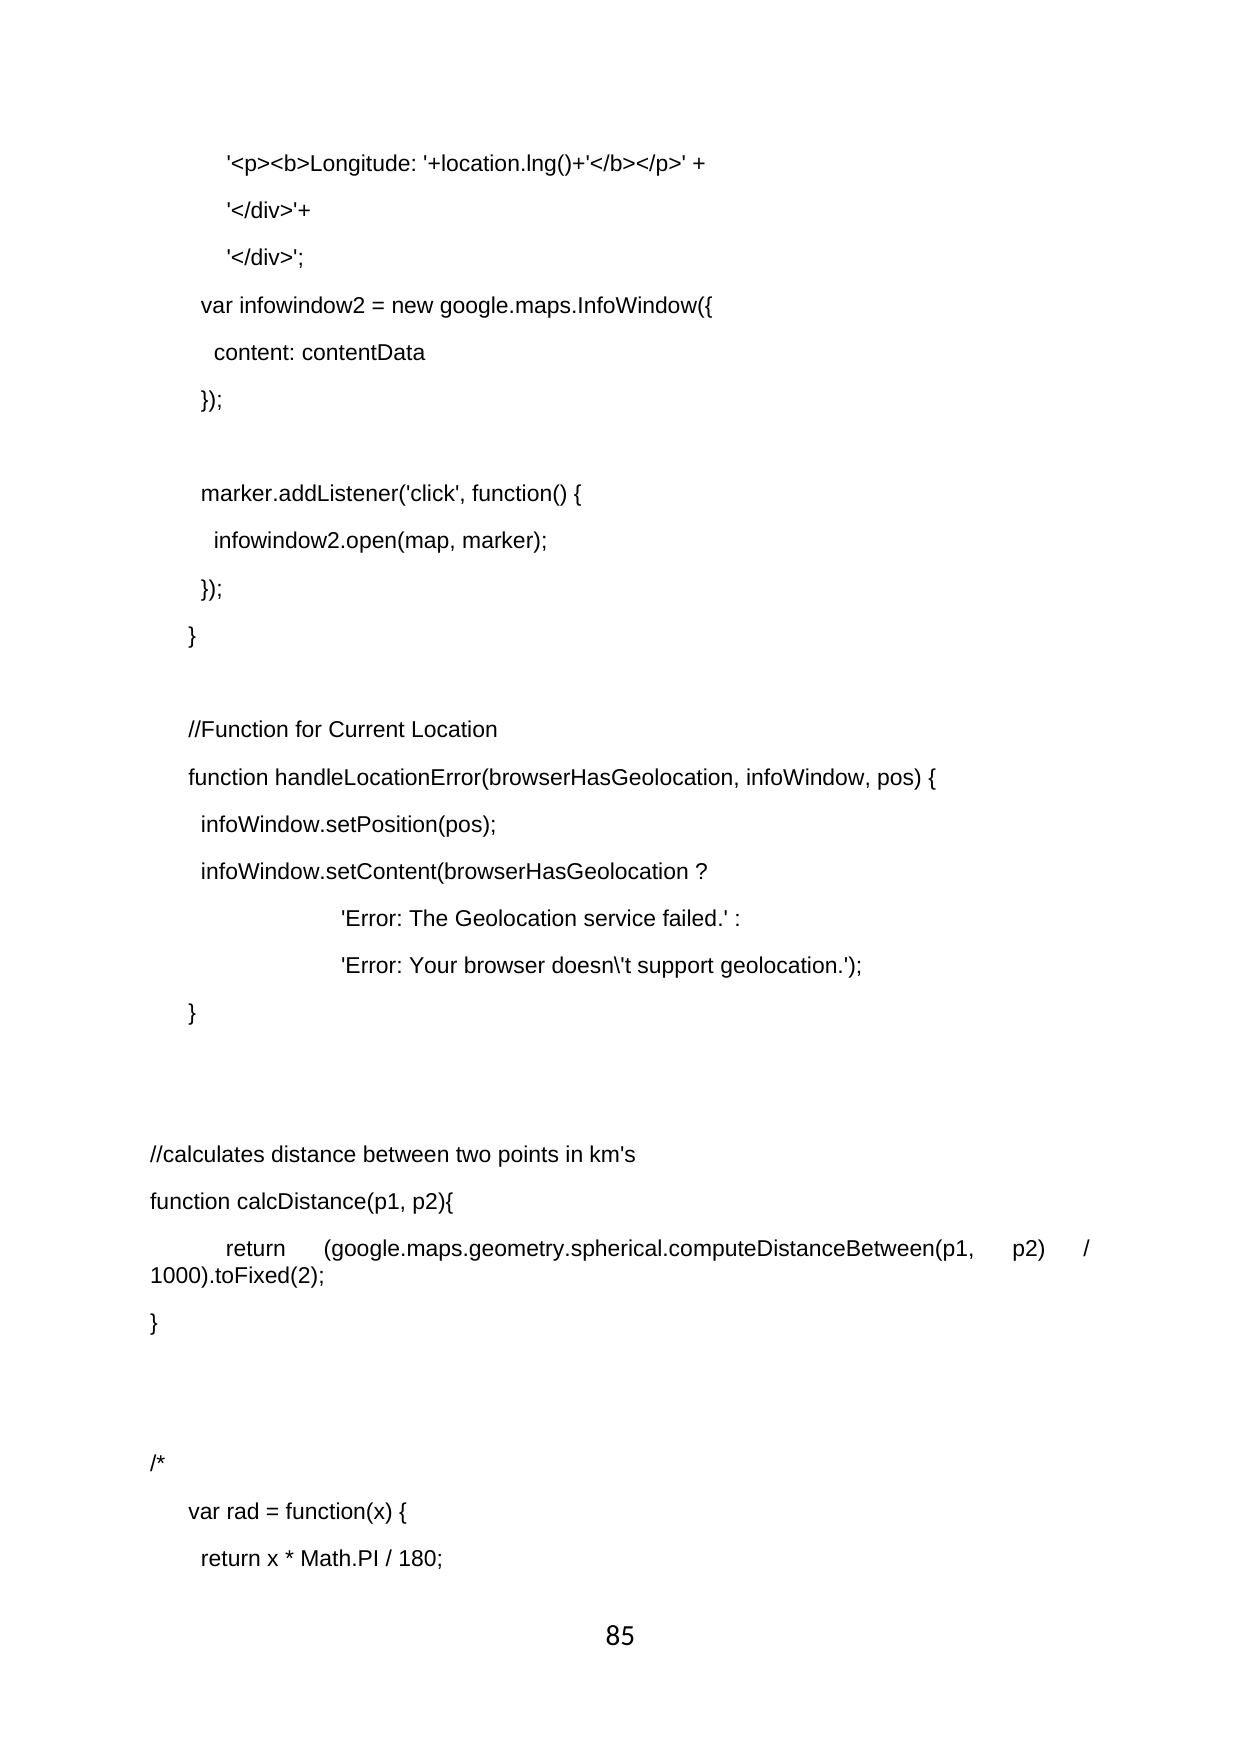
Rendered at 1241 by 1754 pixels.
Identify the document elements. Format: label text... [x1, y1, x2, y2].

text '</div>'; [150, 244, 1090, 271]
text } [150, 999, 1090, 1026]
text infowindow2.open(map, marker); [150, 527, 1090, 554]
text 'Error: The Geolocation service failed.' : [150, 905, 1090, 931]
text function handleLocationError(browserHasGeolocation, infoWindow, pos) { [150, 763, 1090, 790]
text //Function for Current Location [150, 716, 1090, 743]
text }); [150, 575, 1090, 601]
text infoWindow.setPosition(pos); [150, 811, 1090, 837]
text /* [150, 1450, 1090, 1477]
text }); [150, 386, 1090, 412]
text content: contentData [150, 339, 1090, 365]
text marker.addListener('click', function() { [150, 480, 1090, 507]
text '</div>'+ [150, 197, 1090, 223]
text var rad = function(x) { [150, 1498, 1090, 1524]
text } [150, 1309, 1090, 1335]
text infoWindow.setContent(browserHasGeolocation ? [150, 858, 1090, 884]
text //calculates distance between two points in km's [150, 1141, 1090, 1167]
text var infowindow2 = new google.maps.InfoWindow({ [150, 292, 1090, 318]
text '<p><b>Longitude: '+location.lng()+'</b></p>' + [150, 150, 1090, 176]
text return (google.maps.geometry.spherical.computeDistanceBetween(p1, p2) / 1000).toFixed(2); [150, 1235, 1090, 1288]
text function calcDistance(p1, p2){ [150, 1188, 1090, 1214]
text return x * Math.PI / 180; [150, 1545, 1090, 1571]
text } [150, 622, 1090, 648]
text 'Error: Your browser doesn\'t support geolocation.'); [150, 952, 1090, 978]
